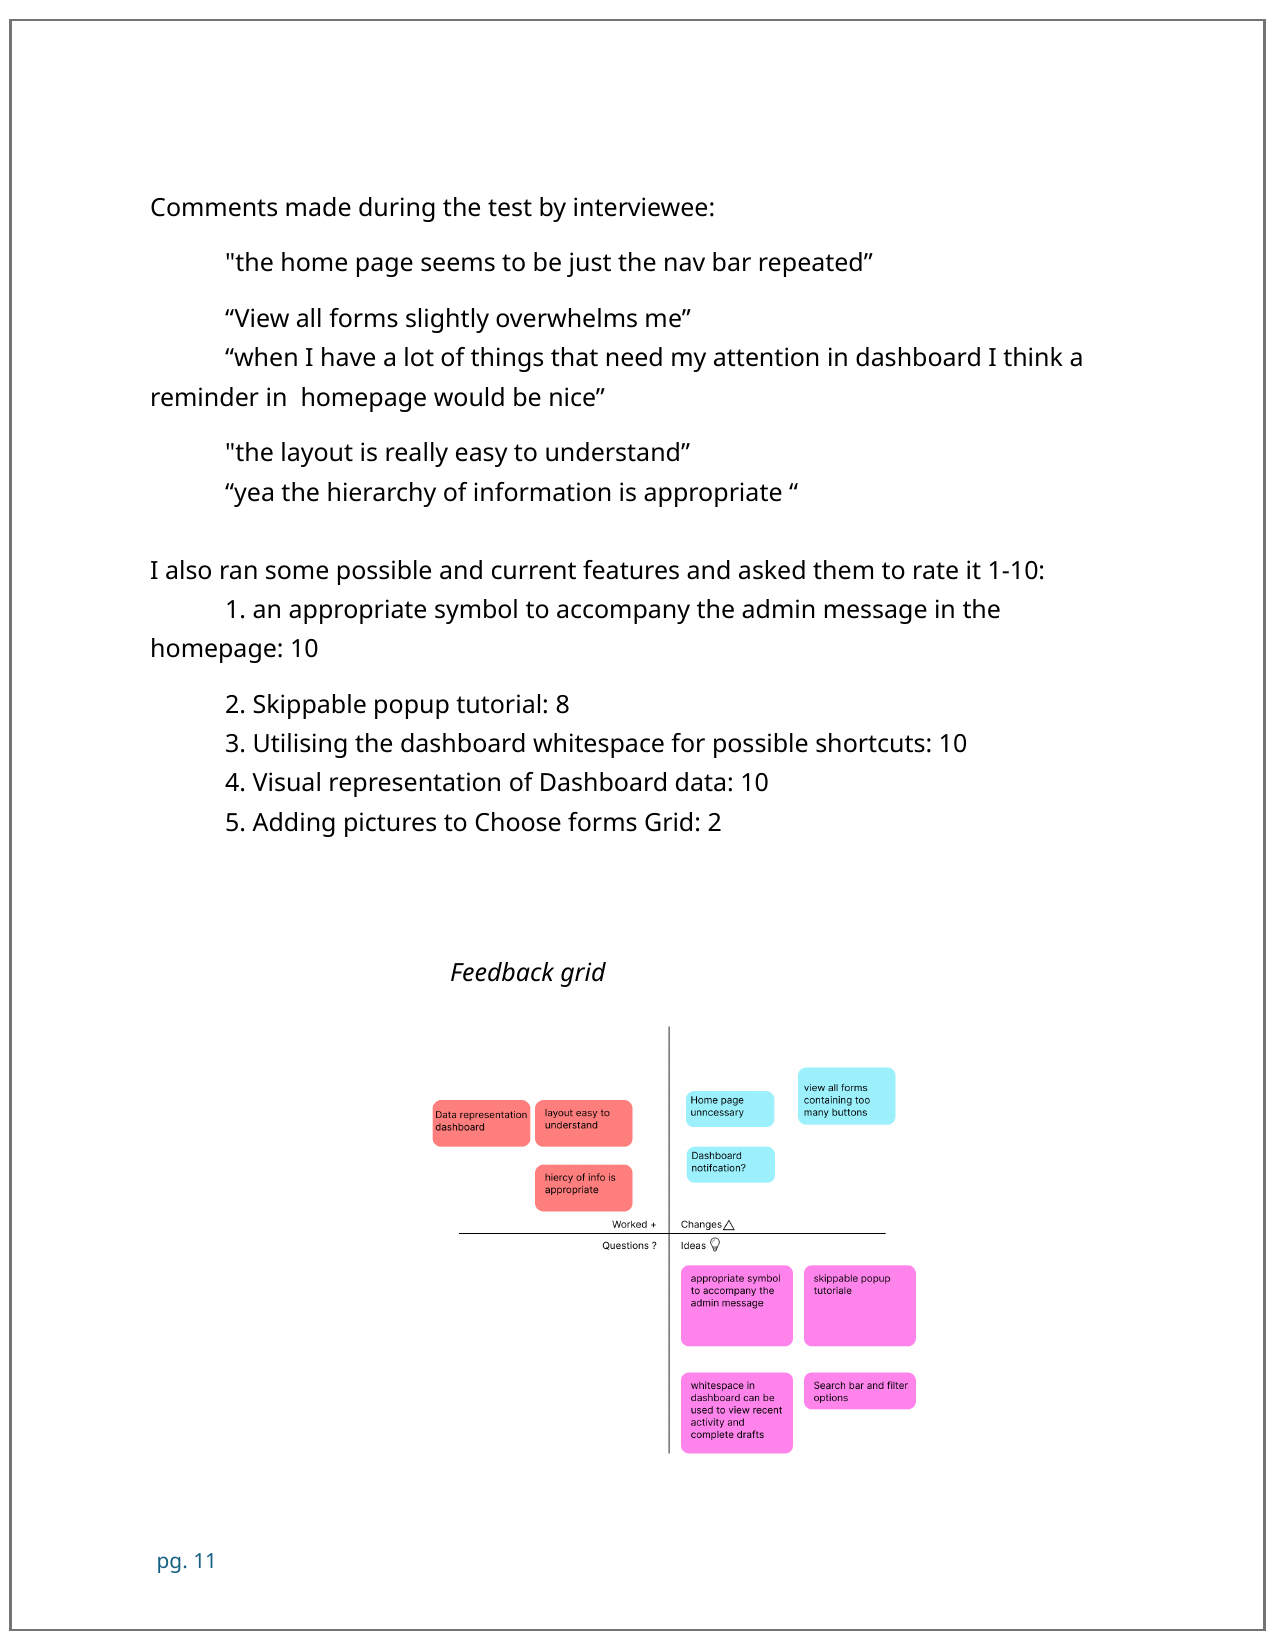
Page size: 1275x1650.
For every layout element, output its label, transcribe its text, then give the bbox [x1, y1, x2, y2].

text "the home page seems to be just the nav bar repeated” [150, 245, 1125, 279]
text Comments made during the test by interviewee: [150, 150, 1125, 223]
text “View all forms slightly overwhelms me” “when I have a lot of things that need my attention in dashboard I think a reminder in homepage would be nice” [150, 301, 1125, 413]
picture [426, 1010, 924, 1468]
text Feedback grid [150, 916, 1125, 989]
text "the layout is really easy to understand” “yea the hierarchy of information is appropriate “ I also ran some possible and current features and asked them to rate it 1-10: 1. an appropriate symbol to accompany the admin message in the homepage: 10 [150, 435, 1125, 665]
text 2. Skippable popup tutorial: 8 3. Utilising the dashboard whitespace for possible shortcuts: 10 4. Visual representation of Dashboard data: 10 5. Adding pictures to Choose forms Grid: 2 [150, 687, 1125, 838]
